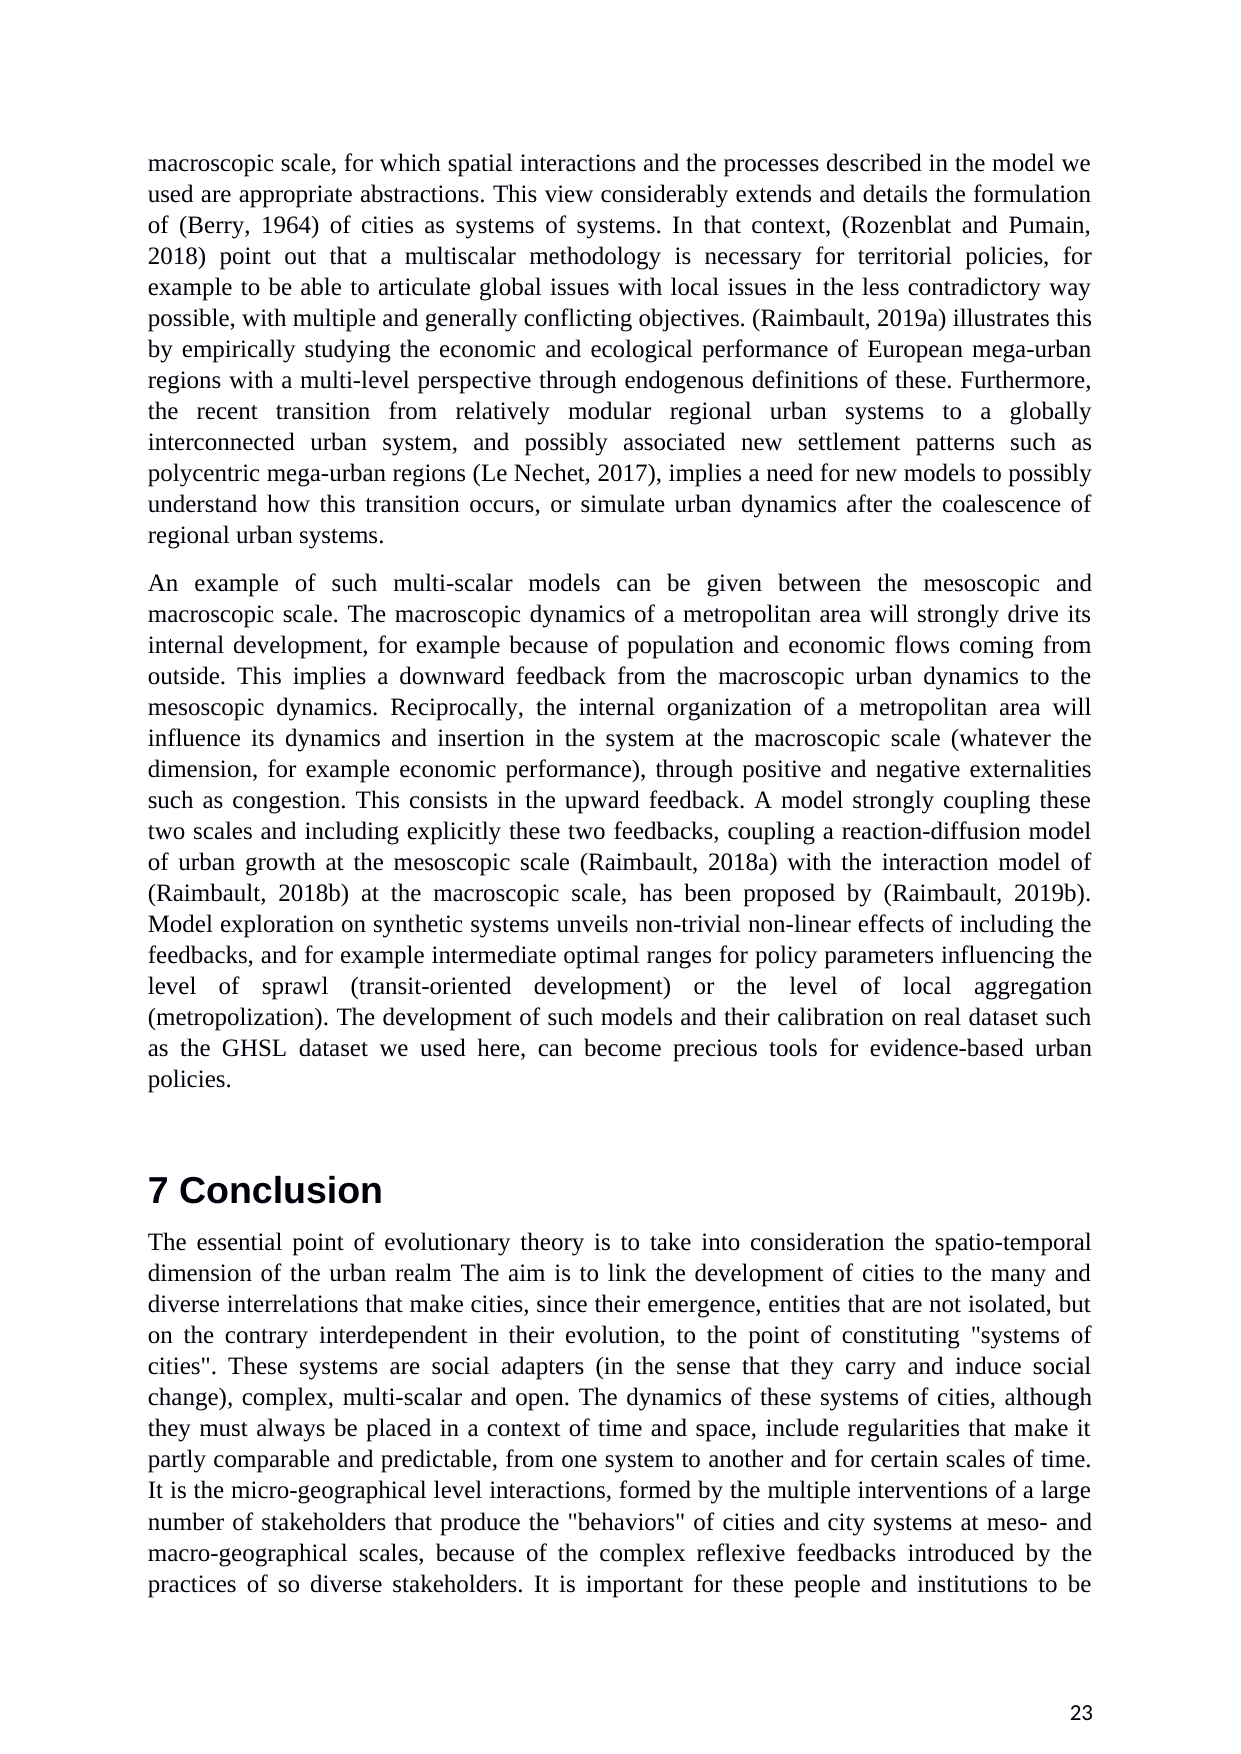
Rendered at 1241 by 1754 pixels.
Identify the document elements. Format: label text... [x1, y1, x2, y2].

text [148, 148, 1093, 549]
subtitle 7 Conclusion [148, 1168, 1093, 1211]
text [148, 1227, 1093, 1597]
text An example of such multi-scalar models can be given between the mesoscopic and macroscopic scale. The macroscopic dynamics of a metropolitan area will strongly drive its internal development, for example because of population and economic flows coming from outside. This implies a downward feedback from the macroscopic urban dynamics to the mesoscopic dynamics. Reciprocally, the internal organization of a metropolitan area will influence its dynamics and insertion in the system at the macroscopic scale (whatever the dimension, for example economic performance), through positive and negative externalities such as congestion. This consists in the upward feedback. A model strongly coupling these two scales and including explicitly these two feedbacks, coupling a reaction-diffusion model of urban growth at the mesoscopic scale (Raimbault, 2018a) with the interaction model of (Raimbault, 2018b) at the macroscopic scale, has been proposed by (Raimbault, 2019b). Model exploration on synthetic systems unveils non-trivial non-linear effects of including the feedbacks, and for example intermediate optimal ranges for policy parameters influencing the level of sprawl (transit-oriented development) or the level of local aggregation (metropolization). The development of such models and their calibration on real dataset such as the GHSL dataset we used here, can become precious tools for evidence-based urban policies. [148, 568, 1093, 1093]
